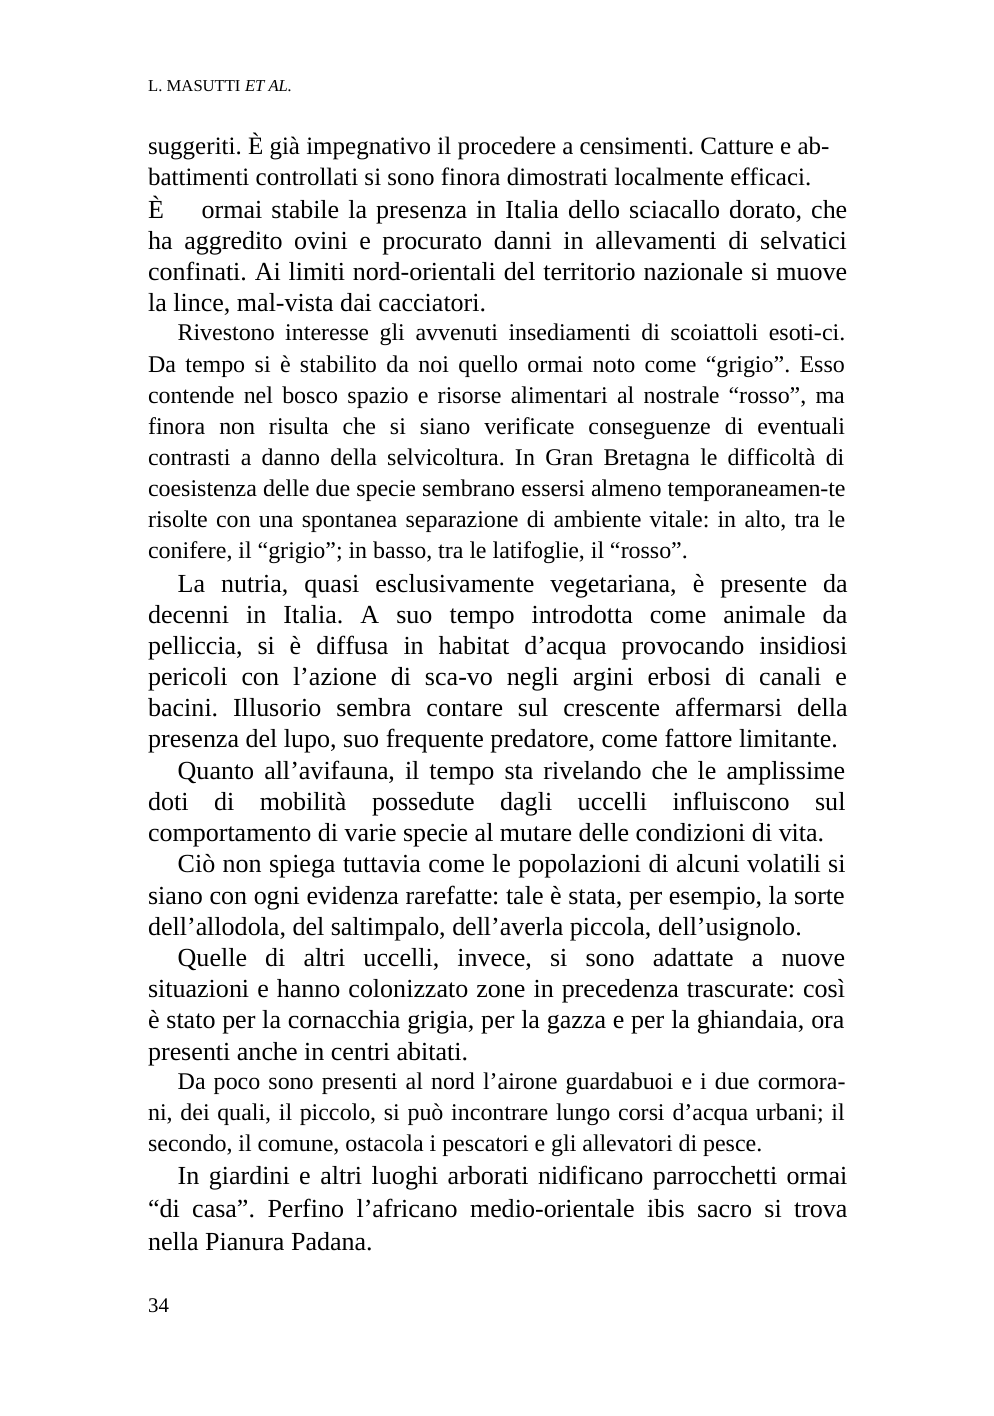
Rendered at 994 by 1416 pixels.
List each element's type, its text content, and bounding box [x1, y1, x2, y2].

text La nutria, quasi esclusivamente vegetariana, è presente da decenni in Italia. A suo tempo introdotta come animale da pelliccia, si è diffusa in habitat d’acqua provocando insidiosi pericoli con l’azione di sca-vo negli argini erbosi di canali e bacini. Illusorio sembra contare sul crescente affermarsi della presenza del lupo, suo frequente predatore, come fattore limitante. [148, 568, 848, 753]
list ormai stabile la presenza in Italia dello sciacallo dorato, che ha aggredito ovini e procurato danni in allevamenti di selvatici confinati. Ai limiti nord-orientali del territorio nazionale si muove la lince, mal-vista dai cacciatori. [148, 194, 848, 317]
text Da poco sono presenti al nord l’airone guardabuoi e i due cormora-ni, dei quali, il piccolo, si può incontrare lungo corsi d’acqua urbani; il secondo, il comune, ostacola i pescatori e gli allevatori di pesce. [148, 1067, 846, 1157]
text Quanto all’avifauna, il tempo sta rivelando che le amplissime doti di mobilità possedute dagli uccelli influiscono sul comportamento di varie specie al mutare delle condizioni di vita. [148, 755, 846, 847]
text suggeriti. È già impegnativo il procedere a censimenti. Catture e ab-battimenti controllati si sono finora dimostrati localmente efficaci. [148, 131, 846, 191]
text Rivestono interesse gli avvenuti insediamenti di scoiattoli esoti-ci. Da tempo si è stabilito da noi quello ormai noto come “grigio”. Esso contende nel bosco spazio e risorse alimentari al nostrale “rosso”, ma finora non risulta che si siano verificate conseguenze di eventuali contrasti a danno della selvicoltura. In Gran Bretagna le difficoltà di coesistenza delle due specie sembrano essersi almeno temporaneamen-te risolte con una spontanea separazione di ambiente vitale: in alto, tra le conifere, il “grigio”; in basso, tra le latifoglie, il “rosso”. [148, 318, 846, 564]
text L. MASUTTI ET AL. [148, 75, 848, 94]
text Quelle di altri uccelli, invece, si sono adattate a nuove situazioni e hanno colonizzato zone in precedenza trascurate: così è stato per la cornacchia grigia, per la gazza e per la ghiandaia, ora presenti anche in centri abitati. [148, 942, 846, 1066]
text Ciò non spiega tuttavia come le popolazioni di alcuni volatili si siano con ogni evidenza rarefatte: tale è stata, per esempio, la sorte dell’allodola, del saltimpalo, dell’averla piccola, dell’usignolo. [148, 848, 846, 941]
text 34 [148, 1293, 848, 1317]
text In giardini e altri luoghi arborati nidificano parrocchetti ormai “di casa”. Perfino l’africano medio-orientale ibis sacro si trova nella Pianura Padana. [148, 1160, 848, 1256]
